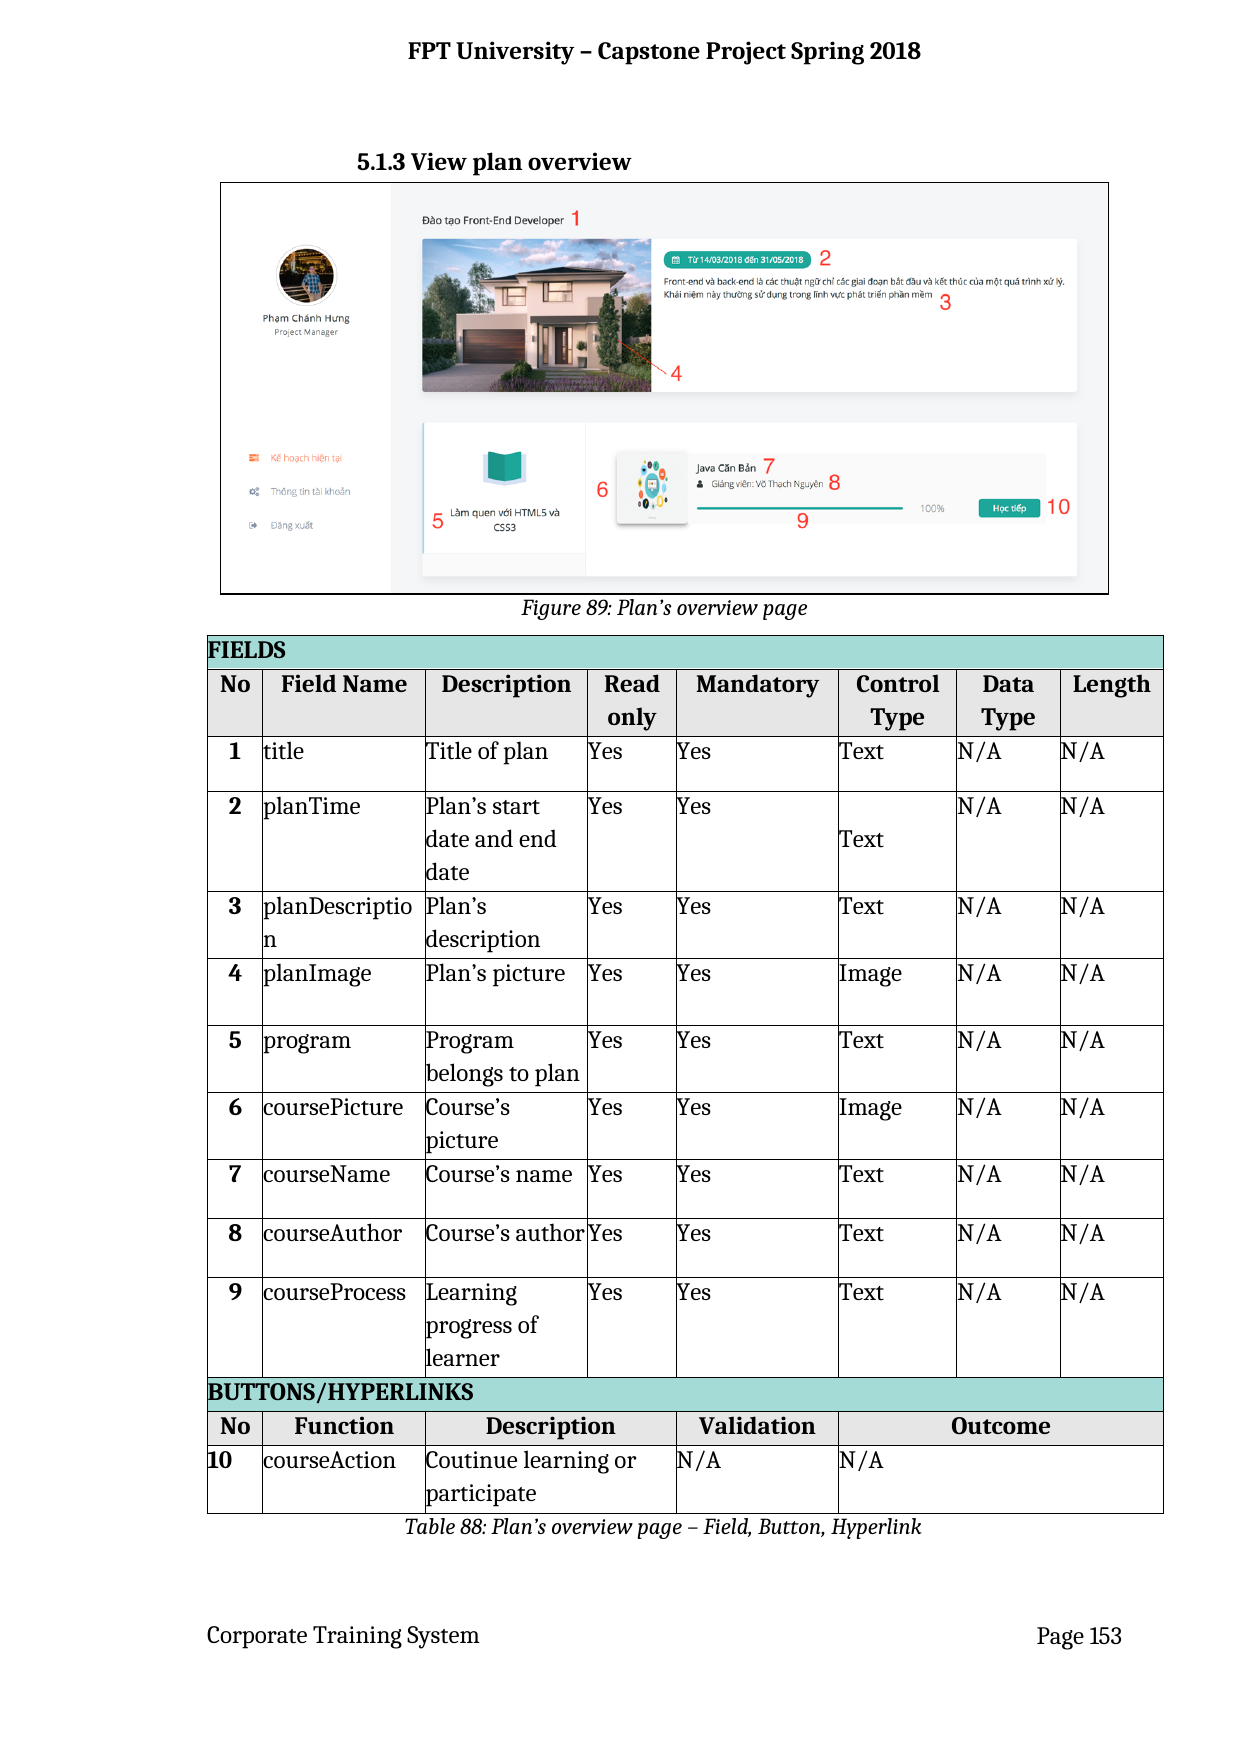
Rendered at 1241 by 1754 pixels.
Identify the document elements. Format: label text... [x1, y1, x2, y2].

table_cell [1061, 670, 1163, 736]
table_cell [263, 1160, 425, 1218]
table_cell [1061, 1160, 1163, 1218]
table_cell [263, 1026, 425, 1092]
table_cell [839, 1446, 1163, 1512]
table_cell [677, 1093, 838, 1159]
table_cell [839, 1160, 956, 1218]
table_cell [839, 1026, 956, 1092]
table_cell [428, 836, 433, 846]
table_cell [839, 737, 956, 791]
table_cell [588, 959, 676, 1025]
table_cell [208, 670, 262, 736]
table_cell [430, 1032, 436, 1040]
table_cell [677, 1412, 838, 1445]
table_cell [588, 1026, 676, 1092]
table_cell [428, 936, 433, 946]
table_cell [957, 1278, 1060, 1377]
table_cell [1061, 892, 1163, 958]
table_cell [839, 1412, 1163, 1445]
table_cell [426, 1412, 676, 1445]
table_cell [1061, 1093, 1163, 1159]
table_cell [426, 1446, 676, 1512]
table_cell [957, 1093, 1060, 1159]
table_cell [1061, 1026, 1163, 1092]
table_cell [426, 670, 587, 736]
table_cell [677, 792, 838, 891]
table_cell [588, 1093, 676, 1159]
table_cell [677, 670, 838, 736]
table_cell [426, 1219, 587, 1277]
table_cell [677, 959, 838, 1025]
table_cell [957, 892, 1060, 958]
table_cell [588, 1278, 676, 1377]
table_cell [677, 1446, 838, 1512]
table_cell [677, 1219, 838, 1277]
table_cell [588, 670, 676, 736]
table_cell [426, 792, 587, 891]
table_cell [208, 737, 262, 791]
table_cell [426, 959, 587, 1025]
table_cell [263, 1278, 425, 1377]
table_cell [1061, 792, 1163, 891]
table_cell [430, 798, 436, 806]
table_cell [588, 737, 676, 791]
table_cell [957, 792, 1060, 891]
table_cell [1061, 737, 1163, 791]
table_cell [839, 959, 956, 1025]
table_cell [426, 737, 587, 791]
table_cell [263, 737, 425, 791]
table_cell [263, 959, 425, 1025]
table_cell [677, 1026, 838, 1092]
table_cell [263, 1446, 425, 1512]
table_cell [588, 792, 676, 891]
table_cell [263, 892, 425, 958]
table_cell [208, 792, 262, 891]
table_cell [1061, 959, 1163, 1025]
picture [221, 183, 1108, 593]
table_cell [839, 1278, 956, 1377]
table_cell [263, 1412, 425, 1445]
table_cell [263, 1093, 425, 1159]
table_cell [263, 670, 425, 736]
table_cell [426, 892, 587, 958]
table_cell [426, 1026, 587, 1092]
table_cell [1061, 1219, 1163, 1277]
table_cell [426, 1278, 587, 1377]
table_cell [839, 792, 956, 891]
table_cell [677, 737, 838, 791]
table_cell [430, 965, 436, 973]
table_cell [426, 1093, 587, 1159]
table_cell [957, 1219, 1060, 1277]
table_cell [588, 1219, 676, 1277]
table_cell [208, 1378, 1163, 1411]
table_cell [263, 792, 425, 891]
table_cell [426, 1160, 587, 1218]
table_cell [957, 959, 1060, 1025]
subtitle 5.1.3 View plan overview [357, 148, 1124, 176]
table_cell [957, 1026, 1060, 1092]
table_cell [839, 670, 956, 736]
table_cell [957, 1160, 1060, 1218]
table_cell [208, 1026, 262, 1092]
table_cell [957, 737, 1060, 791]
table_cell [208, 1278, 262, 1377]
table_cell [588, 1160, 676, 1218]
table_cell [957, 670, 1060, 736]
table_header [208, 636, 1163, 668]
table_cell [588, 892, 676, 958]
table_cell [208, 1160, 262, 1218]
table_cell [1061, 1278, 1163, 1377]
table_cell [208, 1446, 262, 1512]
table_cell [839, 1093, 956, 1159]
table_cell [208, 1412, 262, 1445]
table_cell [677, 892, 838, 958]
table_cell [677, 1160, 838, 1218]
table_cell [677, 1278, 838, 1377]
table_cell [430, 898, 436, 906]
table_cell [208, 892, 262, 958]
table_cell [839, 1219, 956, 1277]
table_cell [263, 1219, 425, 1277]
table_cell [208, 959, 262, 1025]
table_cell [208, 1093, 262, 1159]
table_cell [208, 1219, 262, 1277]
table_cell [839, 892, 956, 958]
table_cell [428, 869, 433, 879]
